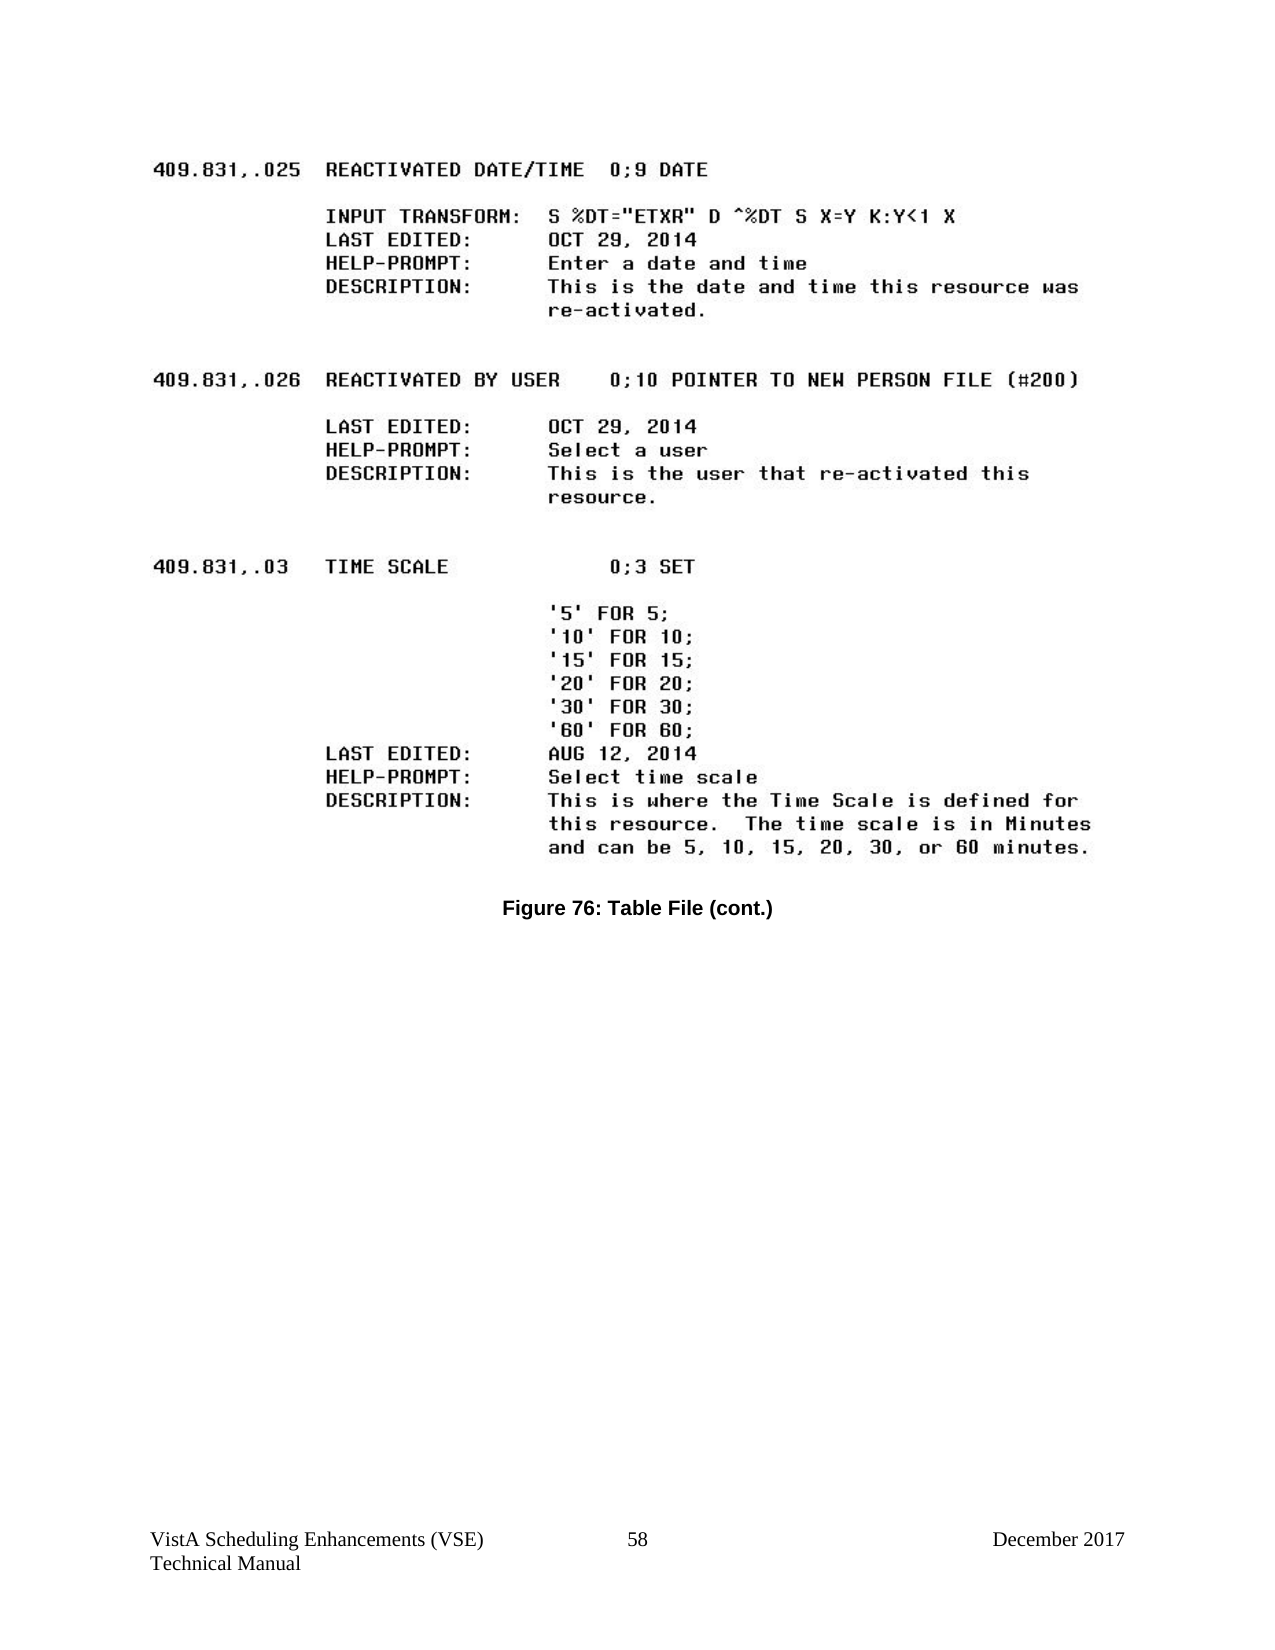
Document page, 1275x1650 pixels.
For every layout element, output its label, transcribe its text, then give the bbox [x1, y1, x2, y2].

picture [150, 150, 1125, 884]
